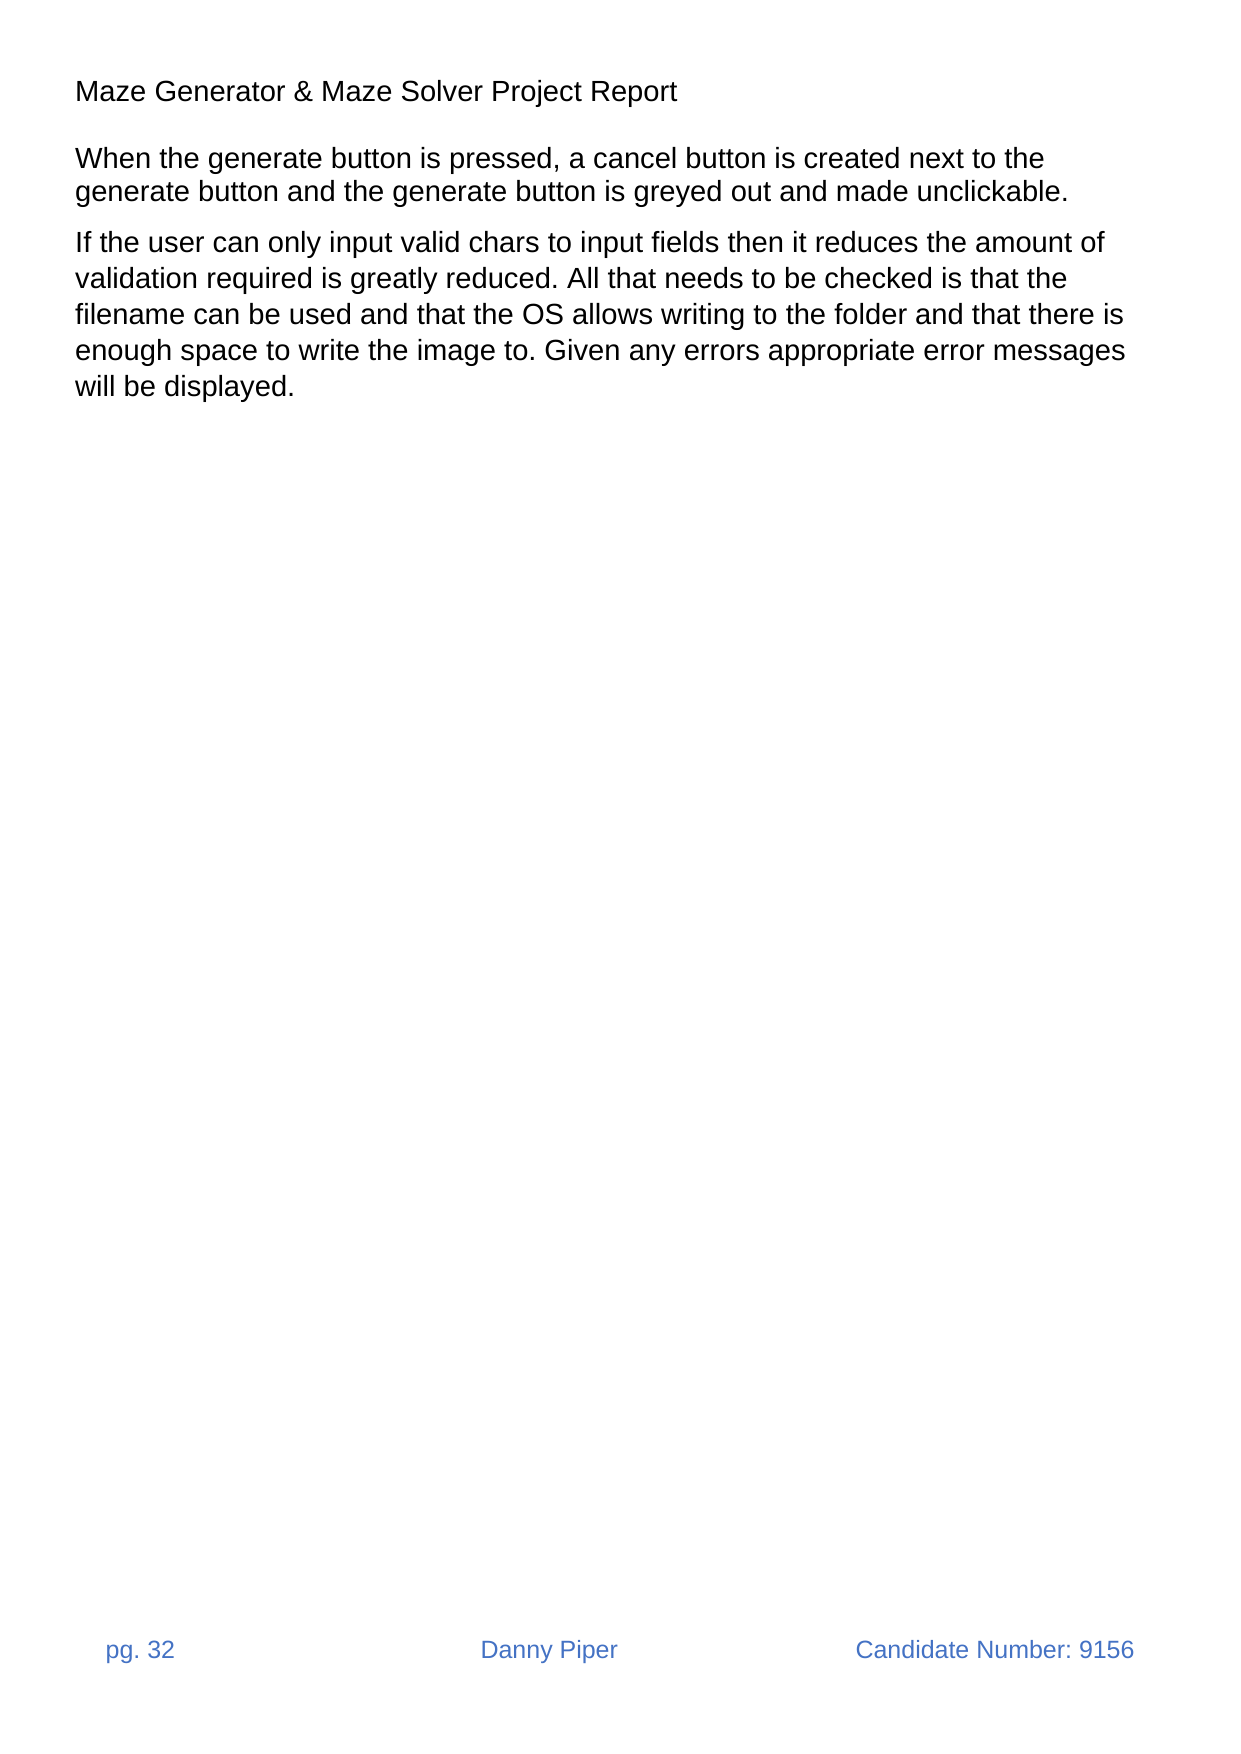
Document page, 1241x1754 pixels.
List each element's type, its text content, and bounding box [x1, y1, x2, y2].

text When the generate button is pressed, a cancel button is created next to the generate button and the generate button is greyed out and made unclickable. [75, 141, 1165, 208]
text If the user can only input valid chars to input fields then it reduces the amount of validation required is greatly reduced. All that needs to be checked is that the filename can be used and that the OS allows writing to the folder and that there is enough space to write the image to. Given any errors appropriate error messages will be displayed. [75, 224, 1165, 403]
